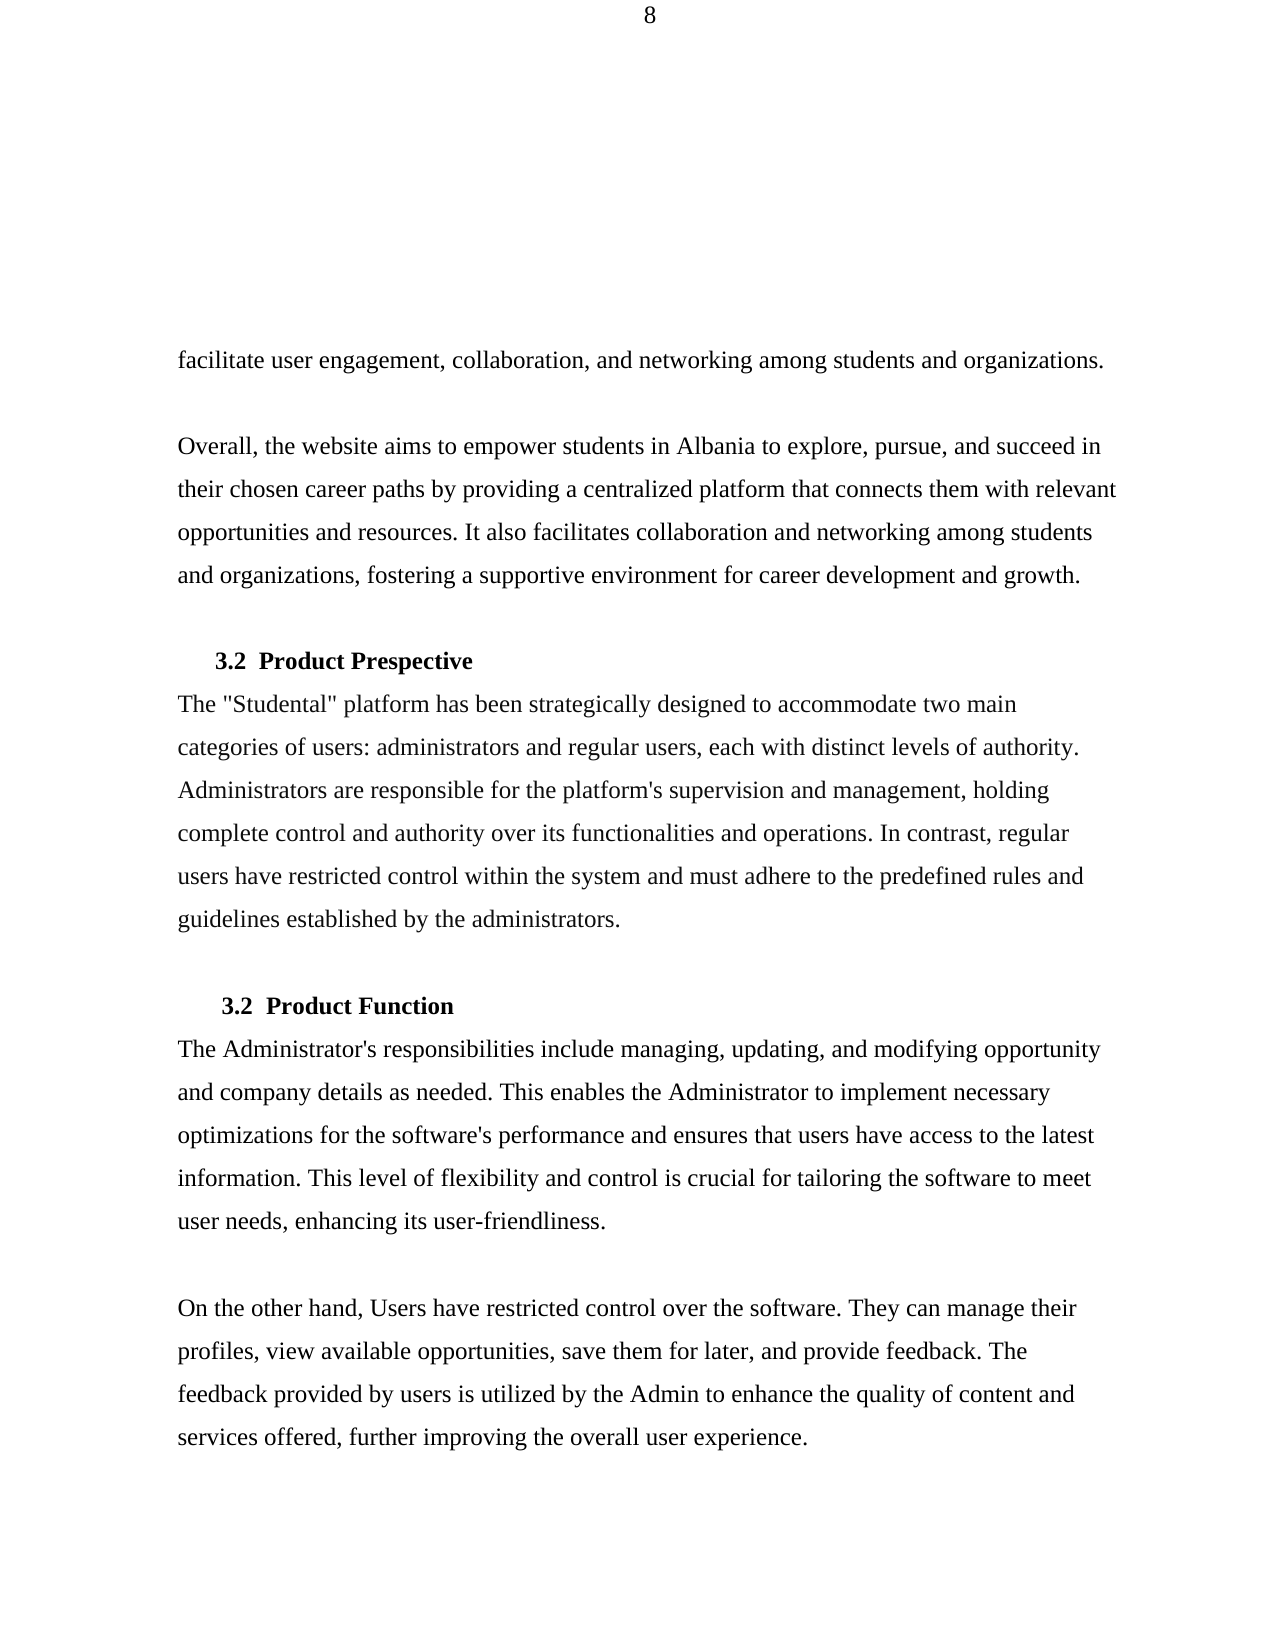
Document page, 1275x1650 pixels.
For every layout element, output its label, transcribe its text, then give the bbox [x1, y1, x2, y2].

list 8 [177, 0, 1122, 29]
text On the other hand, Users have restricted control over the software. They can manage their profiles, view available opportunities, save them for later, and provide feedback. The feedback provided by users is utilized by the Admin to enhance the quality of content and services offered, further improving the overall user experience. [177, 1293, 1122, 1451]
text 3.2 Product Prespective [177, 646, 1122, 674]
list Product Function [221, 991, 1122, 1019]
list Overall, the website aims to empower students in Albania to explore, pursue, and succeed in their chosen career paths by providing a centralized platform that connects them with relevant opportunities and resources. It also facilitates collaboration and networking among students and organizations, fostering a supportive environment for career development and growth. [177, 431, 1122, 589]
text The "Studental" platform has been strategically designed to accommodate two main categories of users: administrators and regular users, each with distinct levels of authority. Administrators are responsible for the platform's supervision and management, holding complete control and authority over its functionalities and operations. In contrast, regular users have restricted control within the system and must adhere to the predefined rules and guidelines established by the administrators. [177, 689, 1122, 933]
list facilitate user engagement, collaboration, and networking among students and organizations. [177, 345, 1122, 374]
text The Administrator's responsibilities include managing, updating, and modifying opportunity and company details as needed. This enables the Administrator to implement necessary optimizations for the software's performance and ensures that users have access to the latest information. This level of flexibility and control is crucial for tailoring the software to meet user needs, enhancing its user-friendliness. [177, 1034, 1122, 1235]
